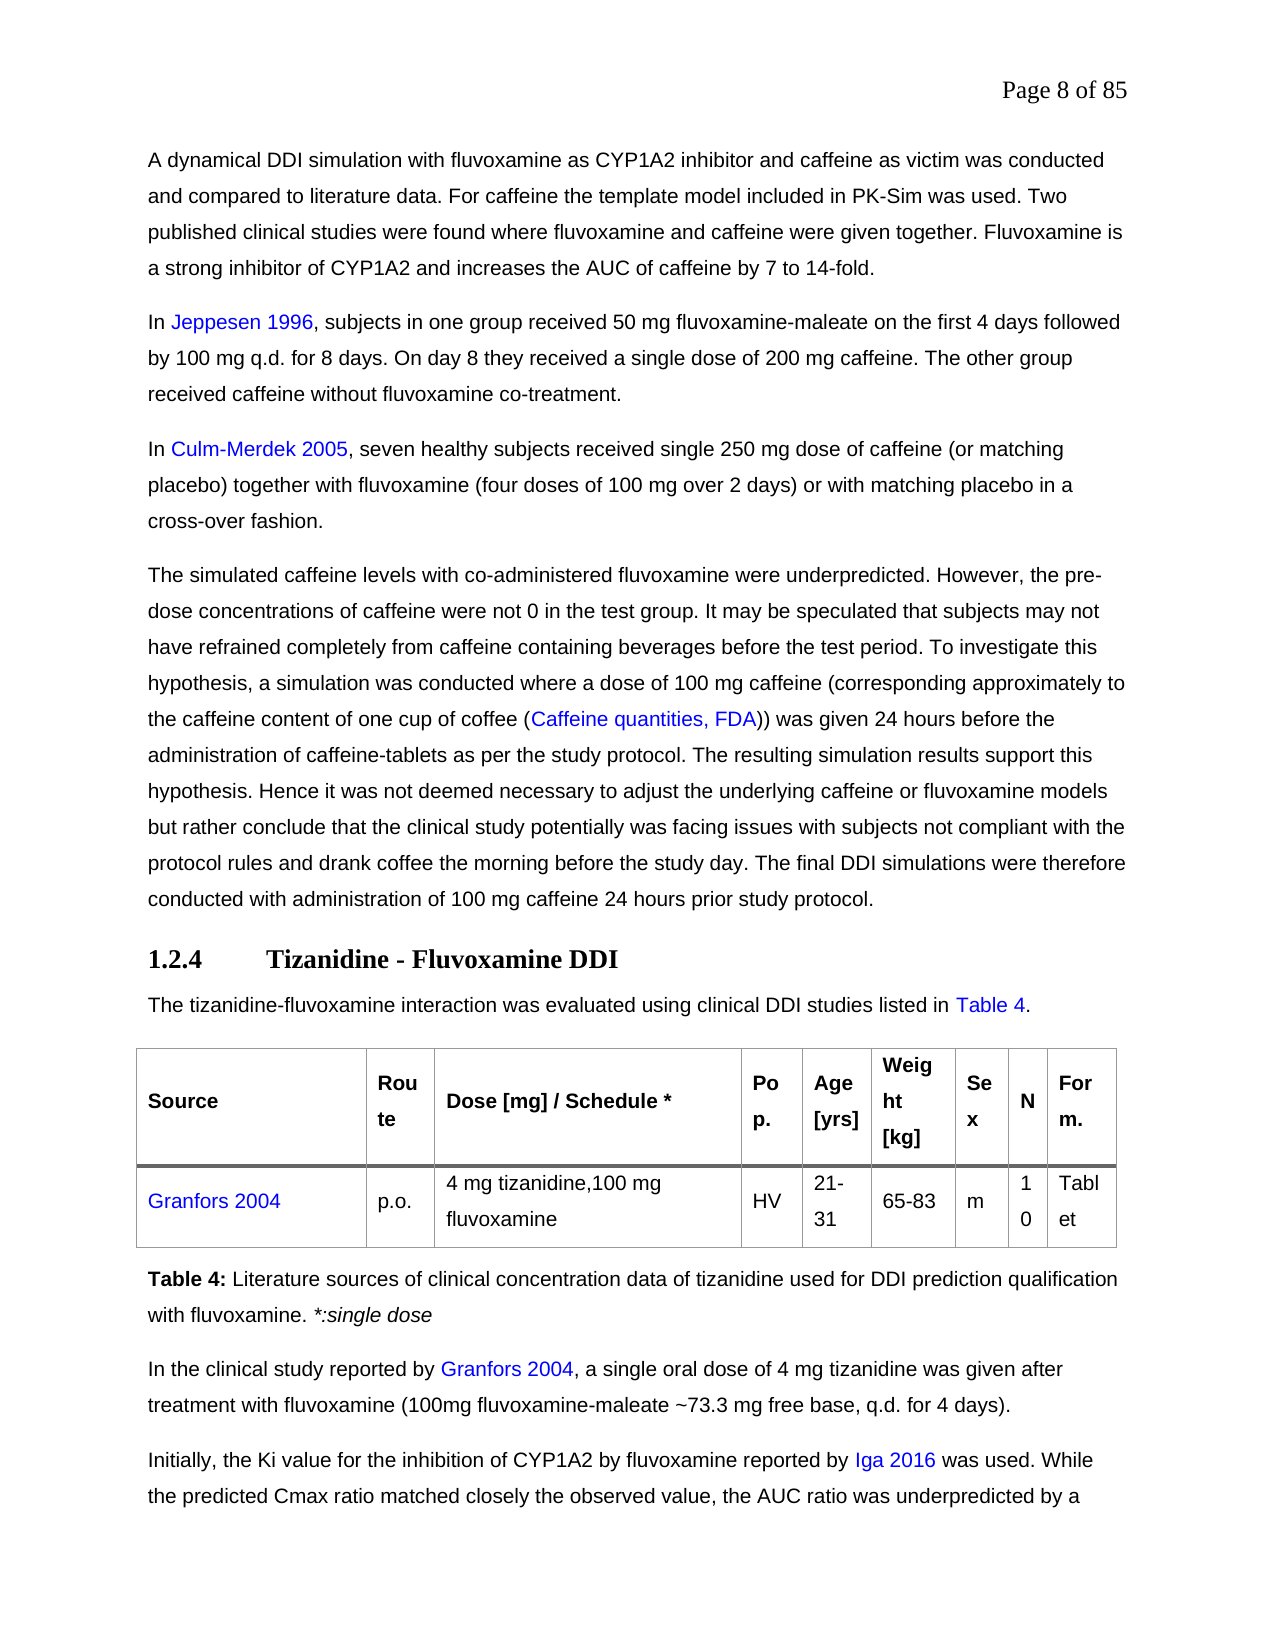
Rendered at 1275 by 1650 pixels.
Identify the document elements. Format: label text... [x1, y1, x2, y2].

table_header Form. [1048, 1049, 1116, 1164]
table_cell 10 [1009, 1168, 1047, 1247]
table_cell Granfors 2004 [137, 1168, 366, 1247]
table_header Sex [956, 1049, 1008, 1164]
table_header Age [yrs] [803, 1049, 871, 1164]
table_header Weight [kg] [872, 1049, 955, 1164]
table_cell 4 mg tizanidine,100 mg fluvoxamine [435, 1168, 741, 1247]
table_cell p.o. [367, 1168, 434, 1247]
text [148, 1448, 1127, 1508]
table_header N [1009, 1049, 1047, 1164]
text A dynamical DDI simulation with fluvoxamine as CYP1A2 inhibitor and caffeine as victim was conducted and compared to literature data. For caffeine the template model included in PK-Sim was used. Two published clinical studies were found where fluvoxamine and caffeine were given together. Fluvoxamine is a strong inhibitor of CYP1A2 and increases the AUC of caffeine by 7 to 14-fold. [148, 148, 1127, 279]
text In Culm-Merdek 2005, seven healthy subjects received single 250 mg dose of caffeine (or matching placebo) together with fluvoxamine (four doses of 100 mg over 2 days) or with matching placebo in a cross-over fashion. [148, 437, 1127, 532]
text The simulated caffeine levels with co-administered fluvoxamine were underpredicted. However, the pre-dose concentrations of caffeine were not 0 in the test group. It may be speculated that subjects may not have refrained completely from caffeine containing beverages before the test period. To investigate this hypothesis, a simulation was conducted where a dose of 100 mg caffeine (corresponding approximately to the caffeine content of one cup of coffee (Caffeine quantities, FDA)) was given 24 hours before the administration of caffeine-tablets as per the study protocol. The resulting simulation results support this hypothesis. Hence it was not deemed necessary to adjust the underlying caffeine or fluvoxamine models but rather conclude that the clinical study potentially was facing issues with subjects not compliant with the protocol rules and drank coffee the morning before the study day. The final DDI simulations were therefore conducted with administration of 100 mg caffeine 24 hours prior study protocol. [148, 563, 1127, 911]
text In the clinical study reported by Granfors 2004, a single oral dose of 4 mg tizanidine was given after treatment with fluvoxamine (100mg fluvoxamine-maleate ~73.3 mg free base, q.d. for 4 days). [148, 1357, 1127, 1417]
table_cell m [956, 1168, 1008, 1247]
table_cell 65-83 [872, 1168, 955, 1247]
table_header Route [367, 1049, 434, 1164]
subtitle Tizanidine - Fluvoxamine DDI [148, 943, 1127, 974]
table_header Pop. [742, 1049, 802, 1164]
table_header Source [137, 1049, 366, 1164]
table_header Dose [mg] / Schedule * [435, 1049, 741, 1164]
table_cell Tablet [1048, 1168, 1116, 1247]
table_cell 21-31 [803, 1168, 871, 1247]
table_cell HV [742, 1168, 802, 1247]
text Table 4: Literature sources of clinical concentration data of tizanidine used for DDI prediction qualification with fluvoxamine. *:single dose [148, 1267, 1127, 1327]
text In Jeppesen 1996, subjects in one group received 50 mg fluvoxamine-maleate on the first 4 days followed by 100 mg q.d. for 8 days. On day 8 they received a single dose of 200 mg caffeine. The other group received caffeine without fluvoxamine co-treatment. [148, 310, 1127, 406]
text The tizanidine-fluvoxamine interaction was evaluated using clinical DDI studies listed in Table 4. [148, 993, 1127, 1017]
